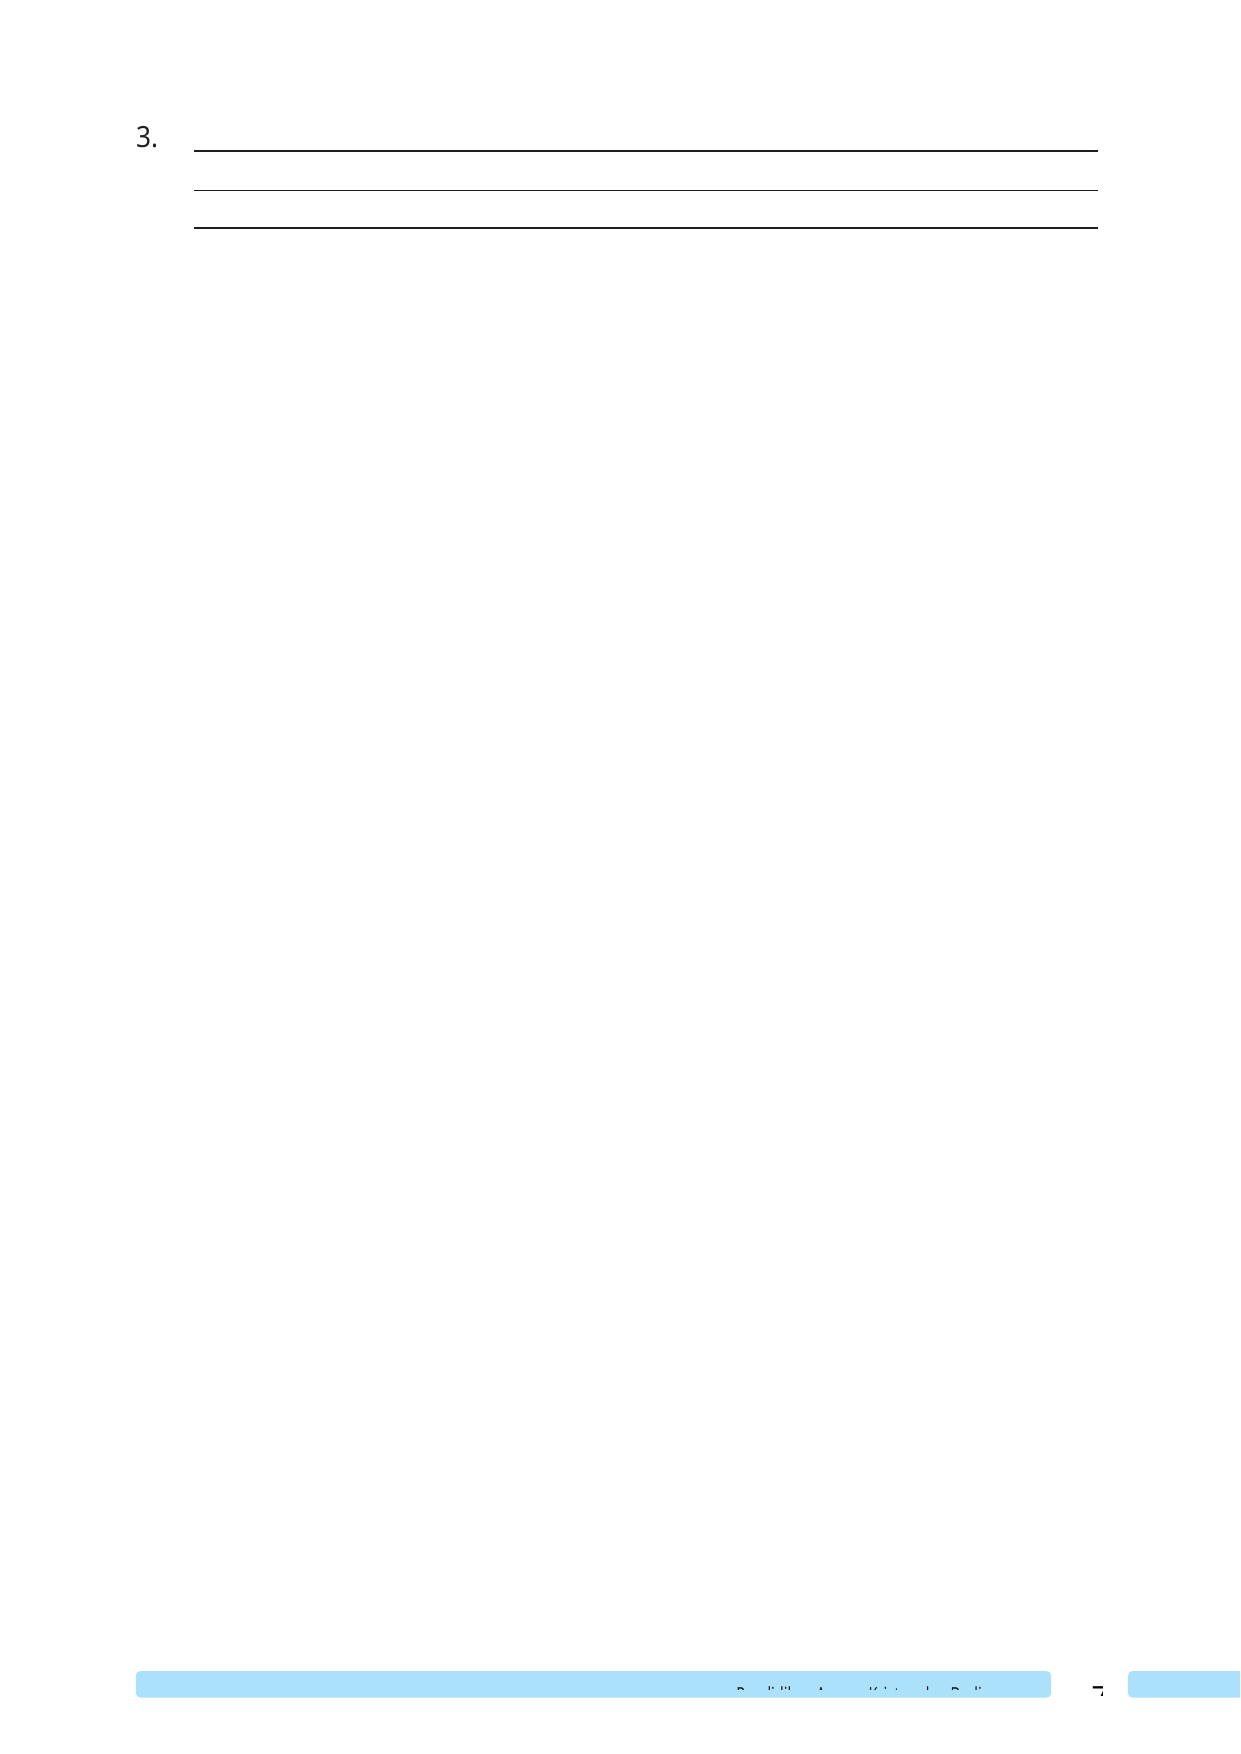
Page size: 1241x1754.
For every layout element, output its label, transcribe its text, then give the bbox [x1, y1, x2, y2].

text 3. [136, 117, 1240, 156]
